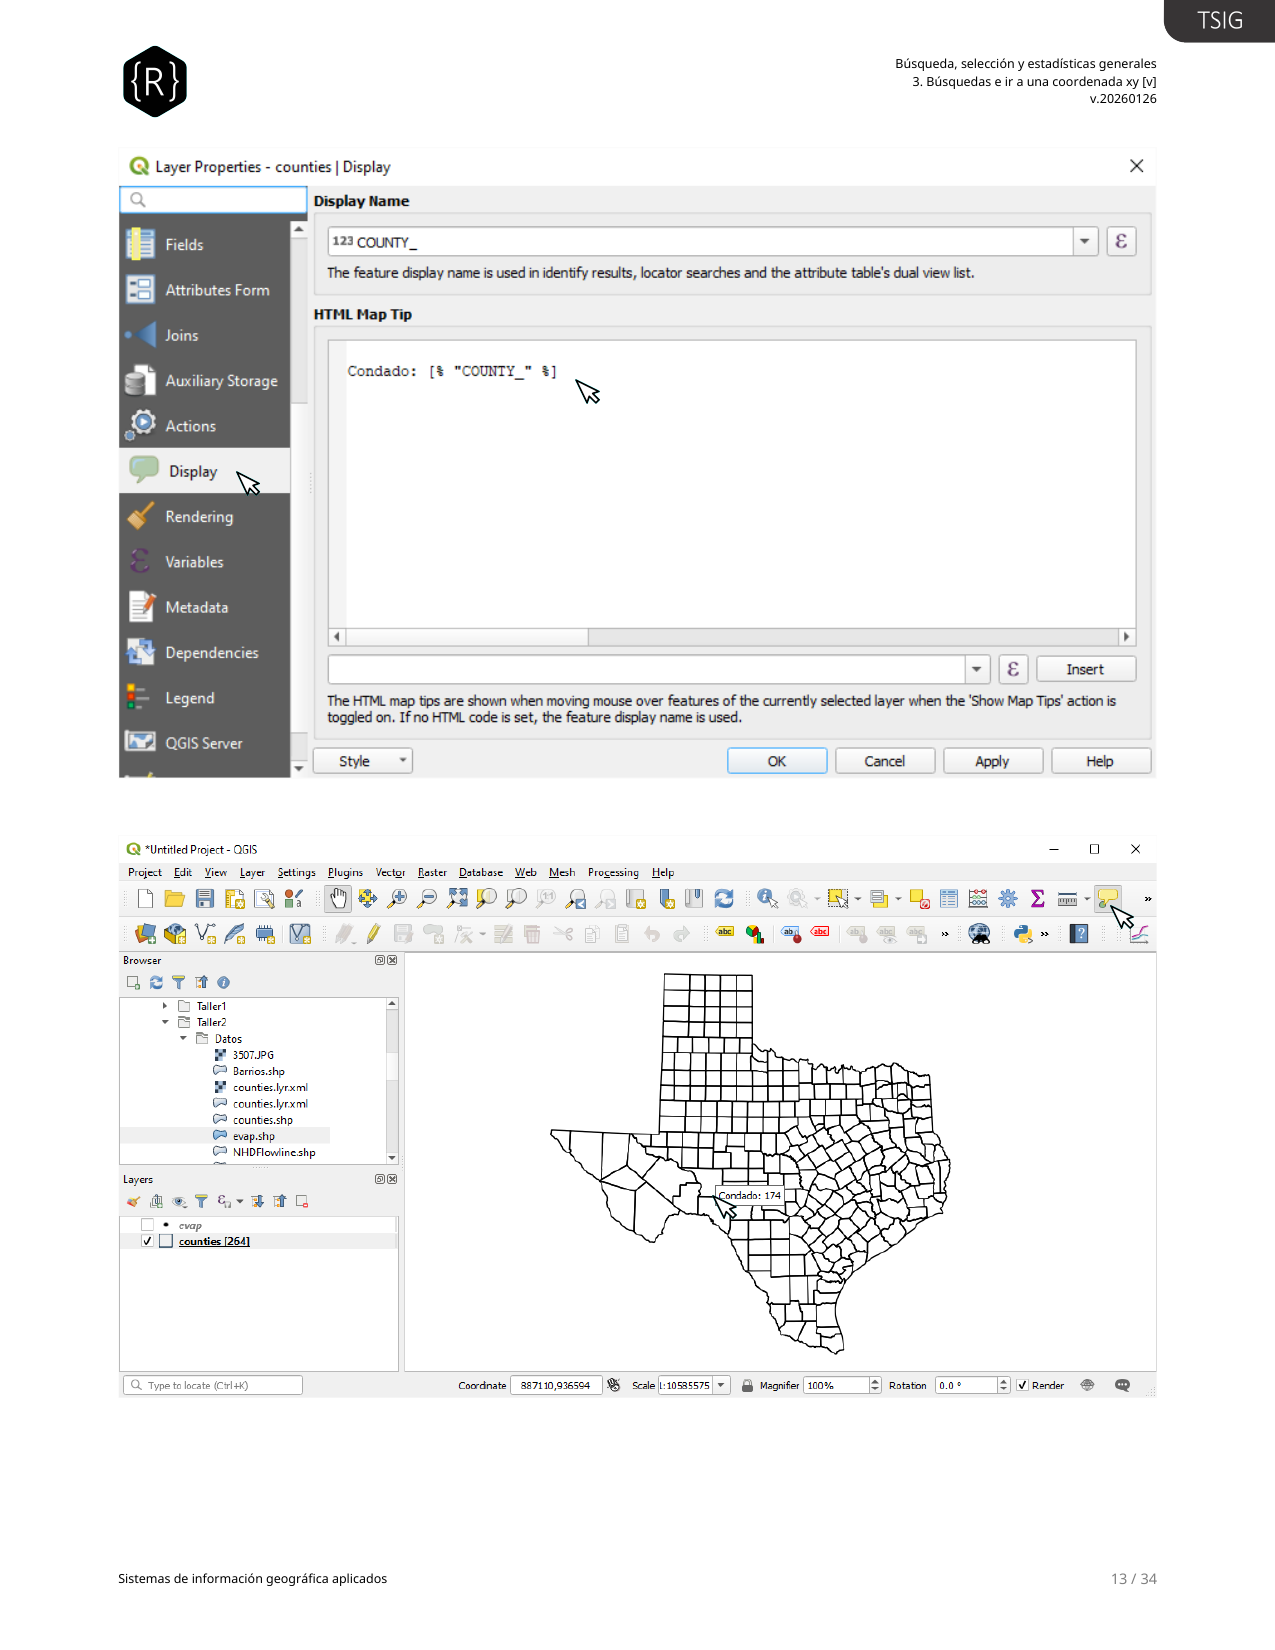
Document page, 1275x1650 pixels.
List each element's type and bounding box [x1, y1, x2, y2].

picture [118, 147, 1157, 779]
picture [118, 44, 192, 119]
picture [118, 835, 1157, 1398]
picture [1163, 0, 1275, 43]
